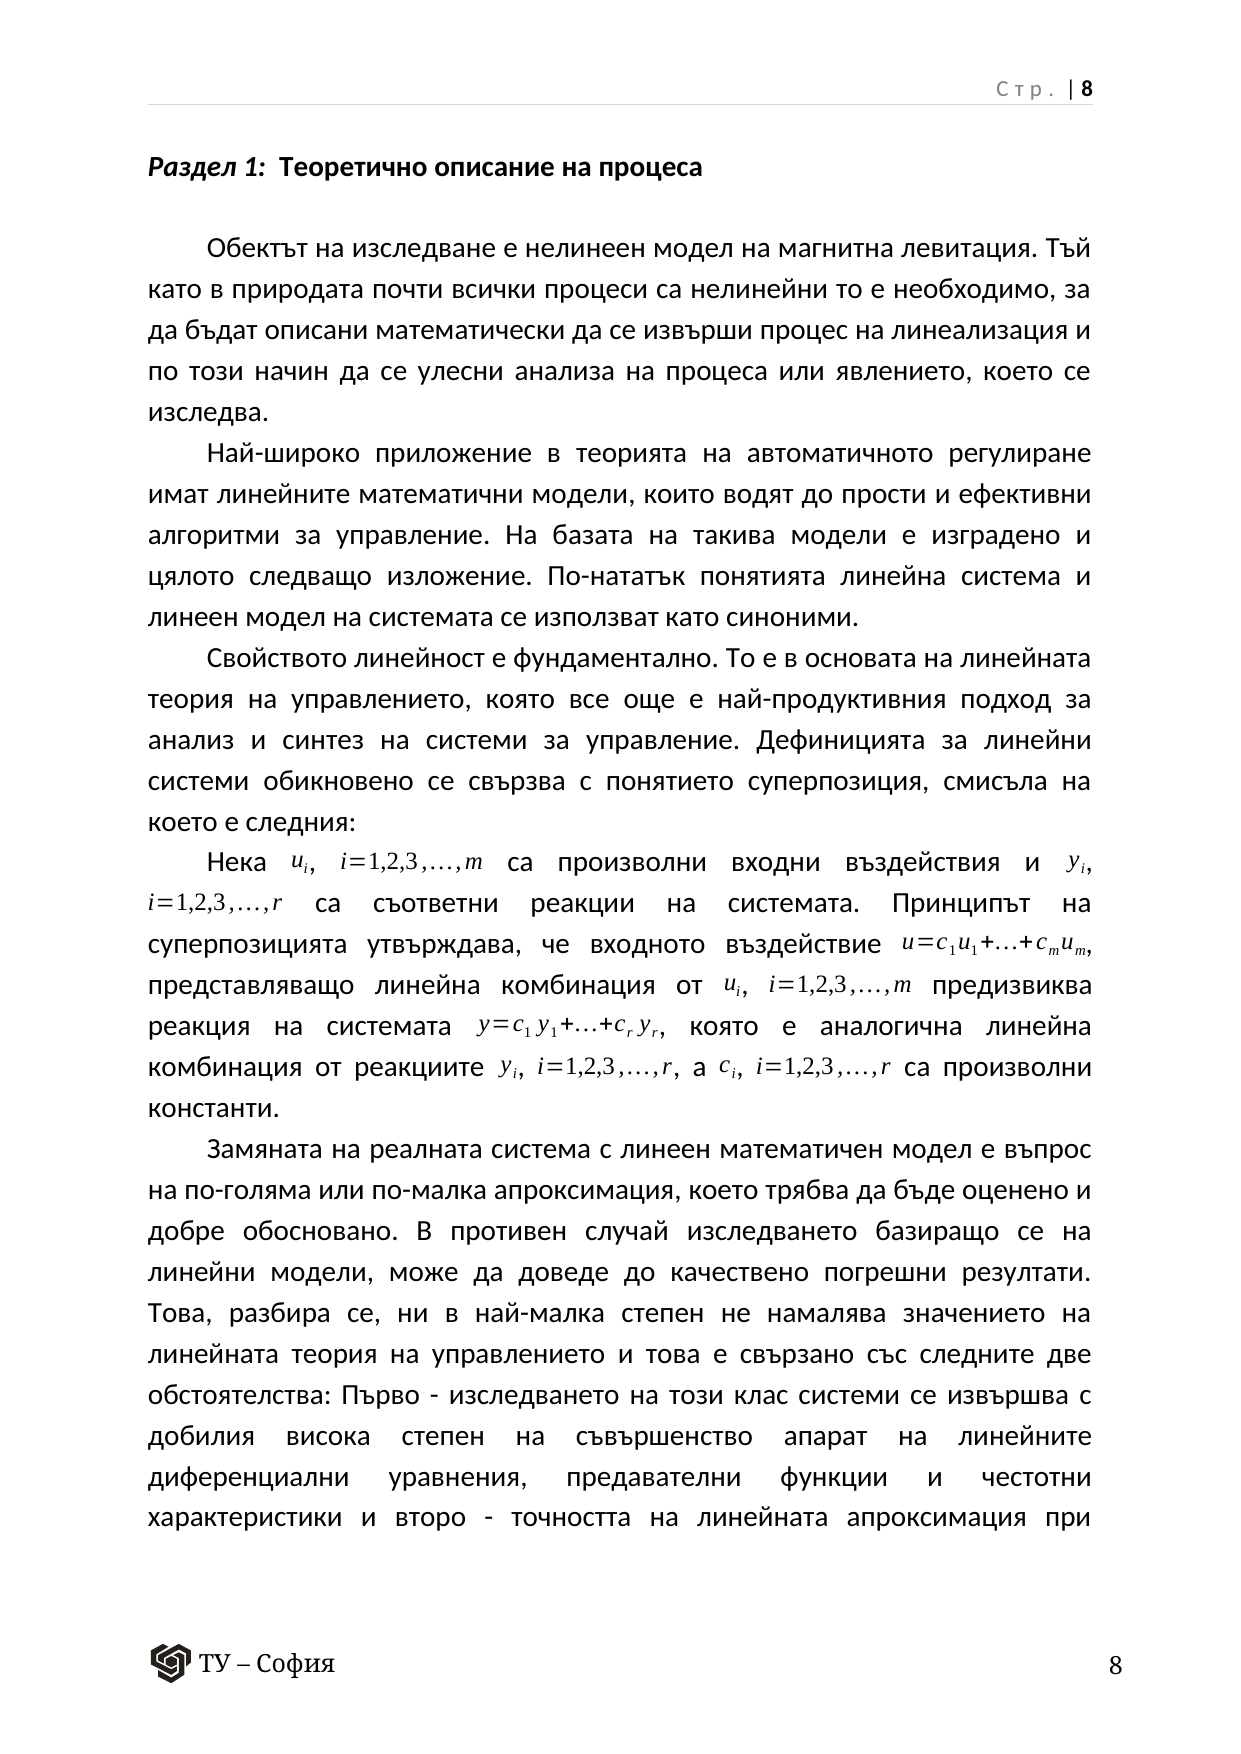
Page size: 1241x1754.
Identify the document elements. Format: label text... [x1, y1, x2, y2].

text Най-широко приложение в теорията на автоматичното регулиране имат линейните математични модели, които водят до прости и ефективни алгоритми за управление. На базата на такива модели е изградено и цялото следващо изложение. По-нататък понятията линейна система и линеен модел на системата се използват като синоними. [148, 434, 1093, 633]
text Нека , са произволни входни въздействия и , са съответни реакции на системата. Принципът на суперпозицията утвърждава, че входното въздействие , представляващо линейна комбинация от , предизвиква реакция на системата , която е аналогична линейна комбинация от реакциите , , а , са произволни константи. [148, 843, 1093, 1125]
text Раздел 1: Теоретично описание на процеса [148, 148, 1093, 183]
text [148, 1130, 1093, 1534]
text Свойството линейност е фундаментално. То е в основата на линейната теория на управлението, която все още е най-продуктивния подход за анализ и синтез на системи за управление. Дефиницията за линейни системи обикновено се свързва с понятието суперпозиция, смисъла на което е следния: [148, 639, 1093, 838]
text Обектът на изследване е нелинеен модел на магнитна левитация. Тъй като в природата почти всички процеси са нелинейни то е необходимо, за да бъдат описани математически да се извърши процес на линеализация и по този начин да се улесни анализа на процеса или явлението, което се изследва. [148, 229, 1093, 429]
